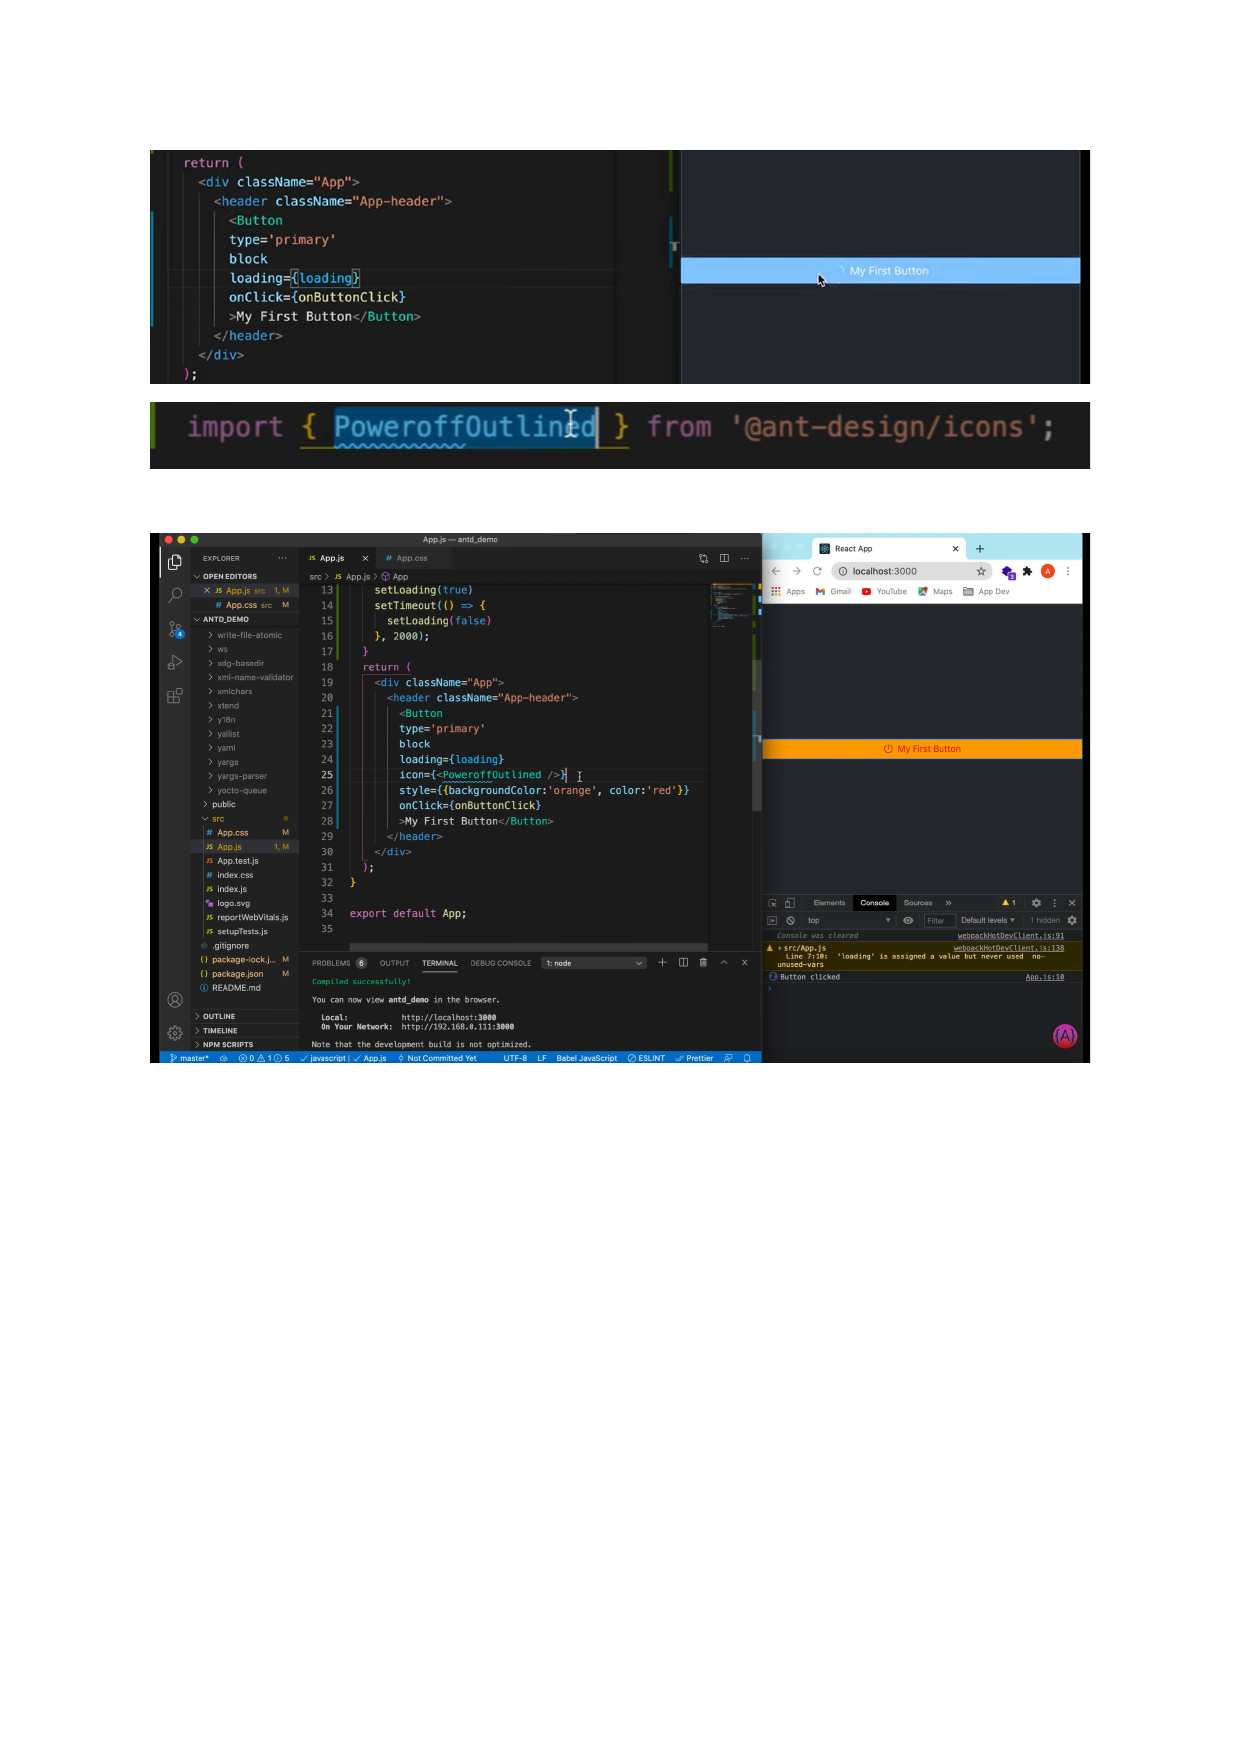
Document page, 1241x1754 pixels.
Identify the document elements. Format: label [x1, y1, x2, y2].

picture [150, 150, 1091, 384]
picture [150, 533, 1091, 1063]
picture [150, 402, 1091, 469]
